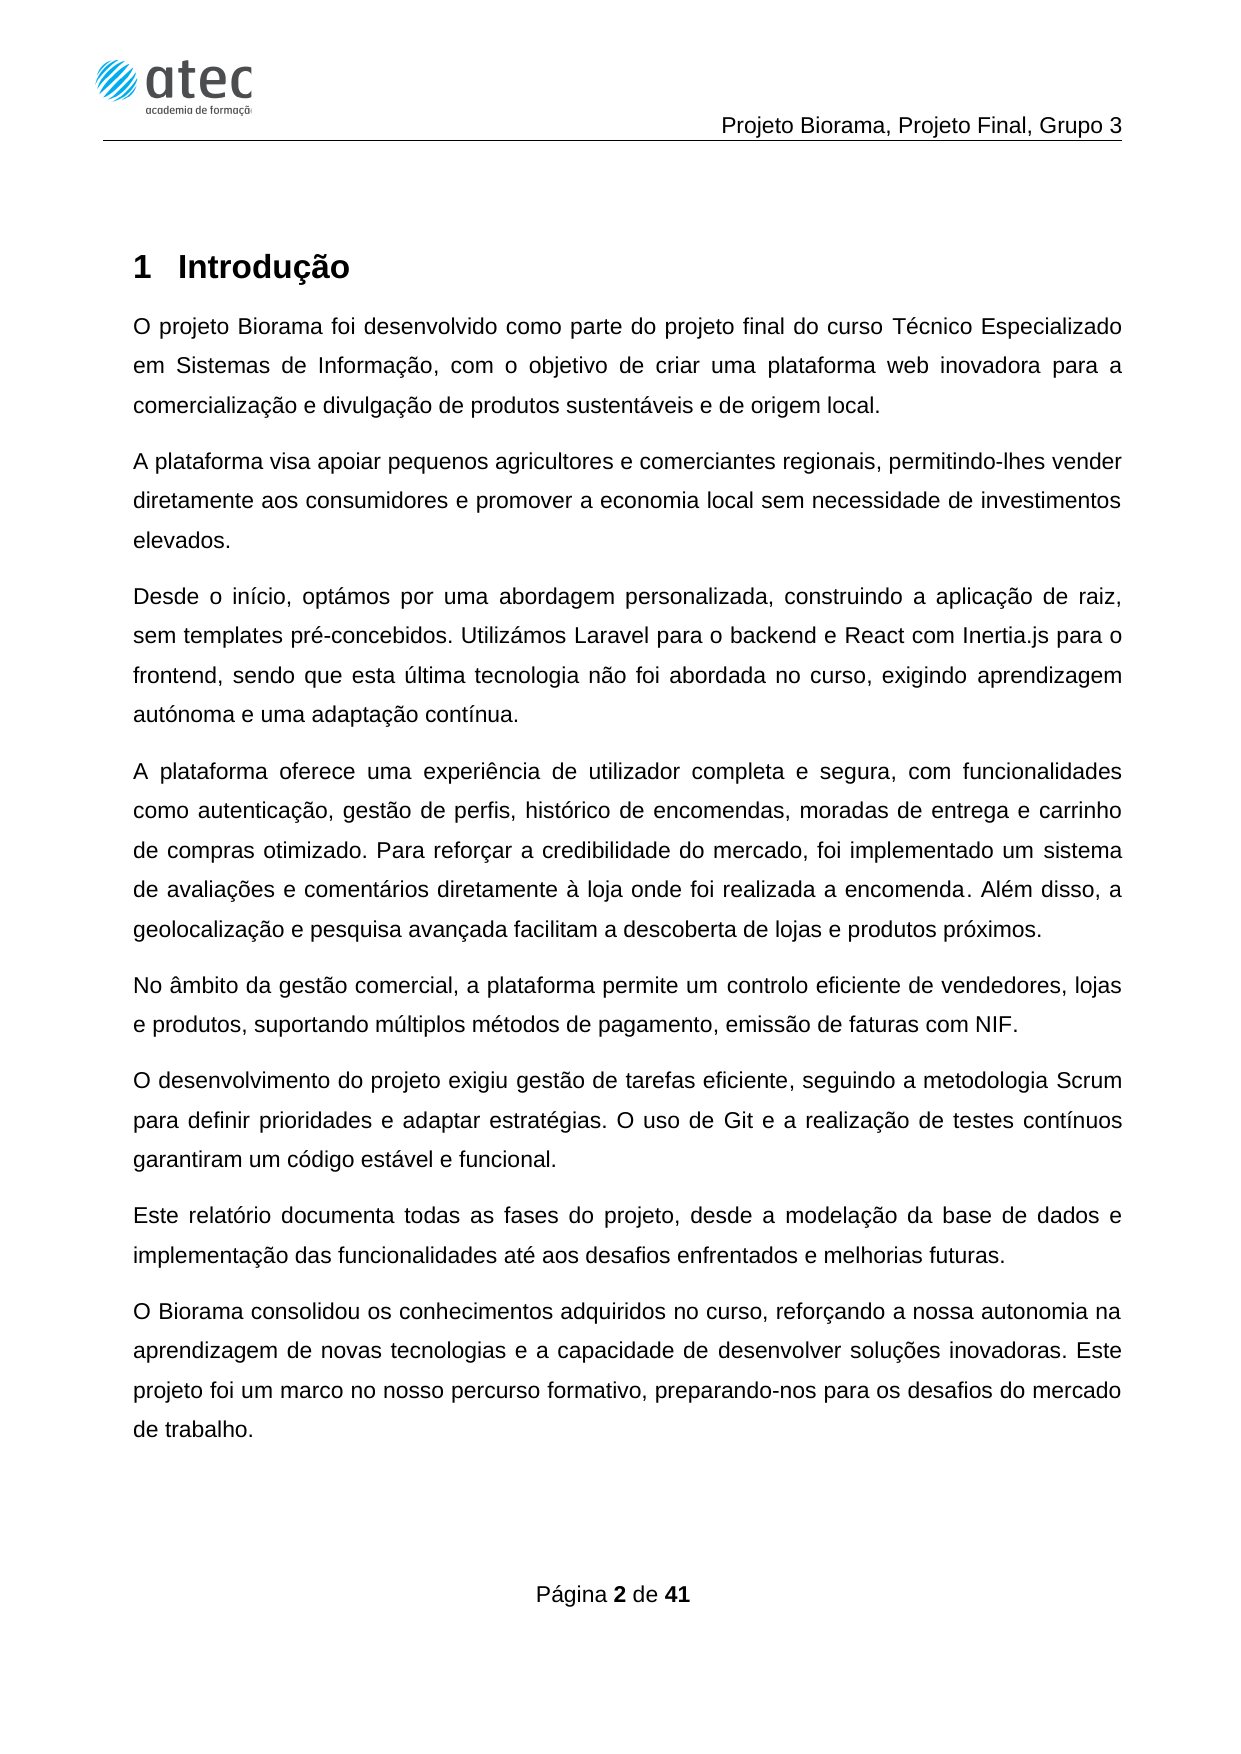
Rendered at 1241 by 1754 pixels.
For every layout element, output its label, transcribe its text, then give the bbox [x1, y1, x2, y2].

text O projeto Biorama foi desenvolvido como parte do projeto final do curso Técnico Especializado em Sistemas de Informação, com o objetivo de criar uma plataforma web inovadora para a comercialização e divulgação de produtos sustentáveis e de origem local. [133, 313, 1122, 418]
text No âmbito da gestão comercial, a plataforma permite um controlo eficiente de vendedores, lojas e produtos, suportando múltiplos métodos de pagamento, emissão de faturas com NIF. [133, 972, 1122, 1037]
subtitle Introdução [133, 247, 1122, 285]
text Desde o início, optámos por uma abordagem personalizada, construindo a aplicação de raiz, sem templates pré-concebidos. Utilizámos Laravel para o backend e React com Inertia.js para o frontend, sendo que esta última tecnologia não foi abordada no curso, exigindo aprendizagem autónoma e uma adaptação contínua. [133, 583, 1122, 728]
text A plataforma oferece uma experiência de utilizador completa e segura, com funcionalidades como autenticação, gestão de perfis, histórico de encomendas, moradas de entrega e carrinho de compras otimizado. Para reforçar a credibilidade do mercado, foi implementado um sistema de avaliações e comentários diretamente à loja onde foi realizada a encomenda. Além disso, a geolocalização e pesquisa avançada facilitam a descoberta de lojas e produtos próximos. [133, 758, 1122, 942]
text O Biorama consolidou os conhecimentos adquiridos no curso, reforçando a nossa autonomia na aprendizagem de novas tecnologias e a capacidade de desenvolver soluções inovadoras. Este projeto foi um marco no nosso percurso formativo, preparando-nos para os desafios do mercado de trabalho. [133, 1298, 1122, 1443]
picture [95, 60, 252, 116]
text A plataforma visa apoiar pequenos agricultores e comerciantes regionais, permitindo-lhes vender diretamente aos consumidores e promover a economia local sem necessidade de investimentos elevados. [133, 448, 1122, 553]
picture [103, 66, 112, 75]
text O desenvolvimento do projeto exigiu gestão de tarefas eficiente, seguindo a metodologia Scrum para definir prioridades e adaptar estratégias. O uso de Git e a realização de testes contínuos garantiram um código estável e funcional. [133, 1067, 1122, 1173]
text Este relatório documenta todas as fases do projeto, desde a modelação da base de dados e implementação das funcionalidades até aos desafios enfrentados e melhorias futuras. [133, 1202, 1122, 1268]
